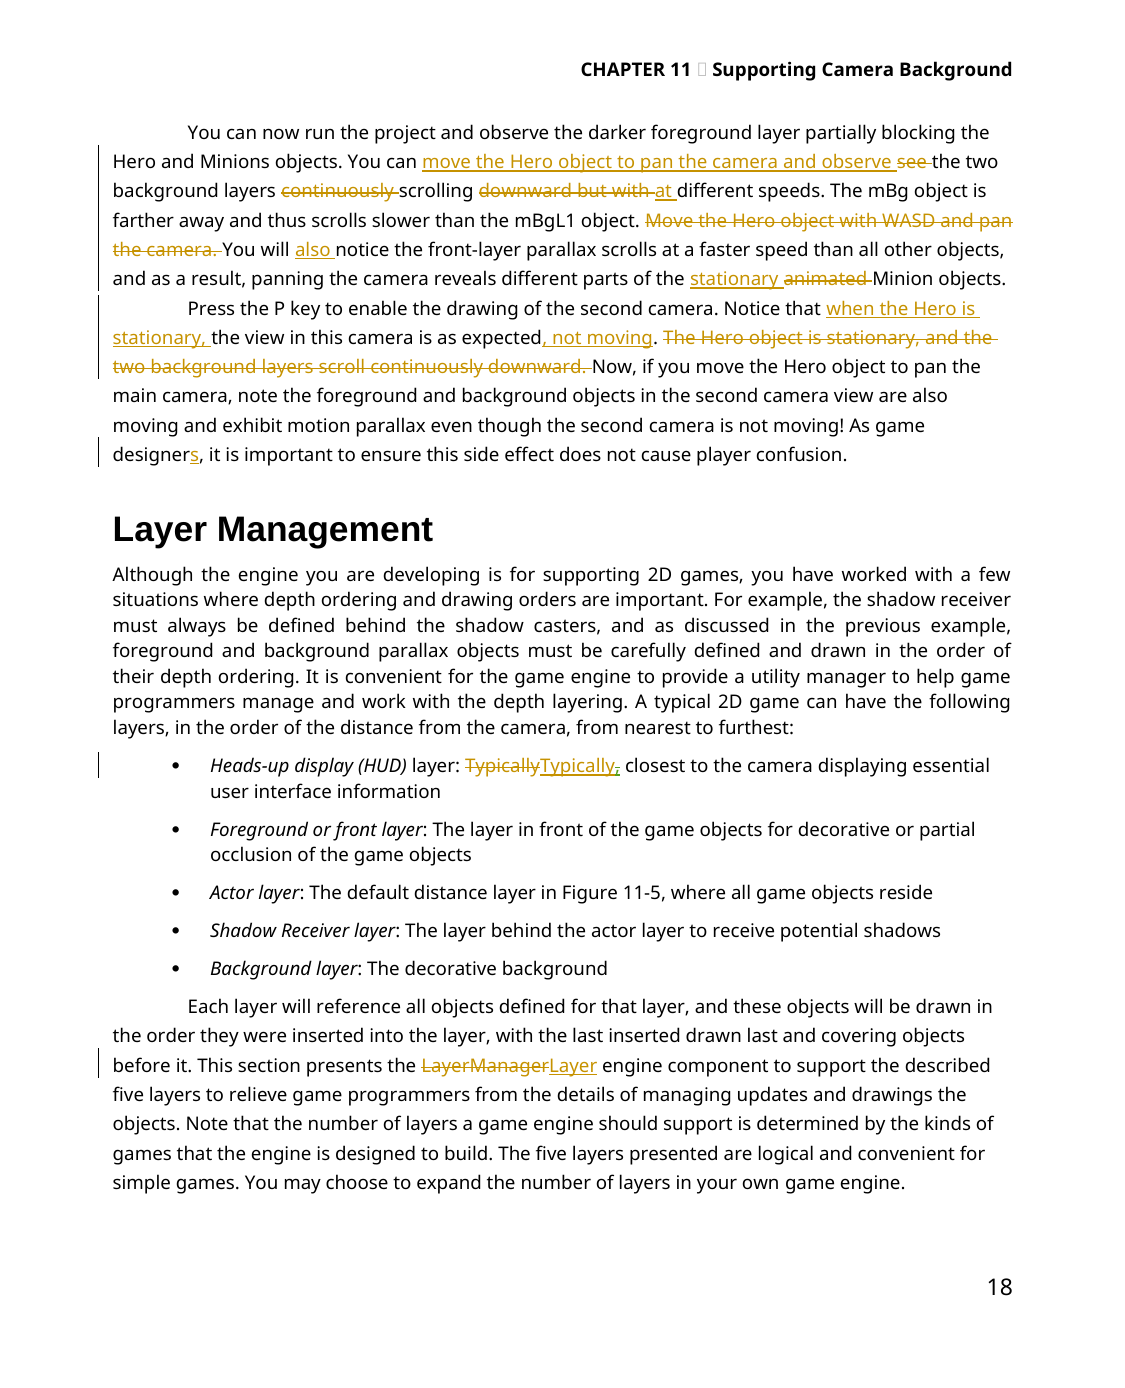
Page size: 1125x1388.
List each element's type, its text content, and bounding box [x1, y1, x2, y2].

text Each layer will reference all objects defined for that layer, and these objects will be drawn in the order they were inserted into the layer, with the last inserted drawn last and covering objects before it. This section presents the engine component to support the described five layers to relieve game programmers from the details of managing updates and drawings the objects. Note that the number of layers a game engine should support is determined by the kinds of games that the engine is designed to build. The five layers presented are logical and convenient for simple games. You may choose to expand the number of layers in your own game engine. [112, 993, 1012, 1195]
text Heads-up display (HUD) layer: closest to the camera displaying essential user interface information [172, 752, 1012, 803]
text Shadow Receiver layer: The layer behind the actor layer to receive potential shadows [172, 917, 1012, 943]
text Press the P key to enable the drawing of the second camera. Notice that the view in this camera is as expected. Now, if you move the Hero object to pan the main camera, note the foreground and background objects in the second camera view are also moving and exhibit motion parallax even though the second camera is not moving! As game designer, it is important to ensure this side effect does not cause player confusion. [112, 295, 1012, 467]
text Foreground or front layer: The layer in front of the game objects for decorative or partial occlusion of the game objects [172, 816, 1012, 867]
subtitle Layer Management [112, 508, 1012, 549]
text You can now run the project and observe the darker foreground layer partially blocking the Hero and Minions objects. You can the two background layers scrolling different speeds. The mBg object is farther away and thus scrolls slower than the mBgL1 object. You will notice the front-layer parallax scrolls at a faster speed than all other objects, and as a result, panning the camera reveals different parts of the Minion objects. [112, 119, 1012, 291]
text Although the engine you are developing is for supporting 2D games, you have worked with a few situations where depth ordering and drawing orders are important. For example, the shadow receiver must always be defined behind the shadow casters, and as discussed in the previous example, foreground and background parallax objects must be carefully defined and drawn in the order of their depth ordering. It is convenient for the game engine to provide a utility manager to help game programmers manage and work with the depth layering. A typical 2D game can have the following layers, in the order of the distance from the camera, from nearest to furthest: [112, 561, 1012, 740]
text Actor layer: The default distance layer in Figure 11-5, where all game objects reside [172, 879, 1012, 905]
text Background layer: The decorative background [172, 956, 1012, 981]
